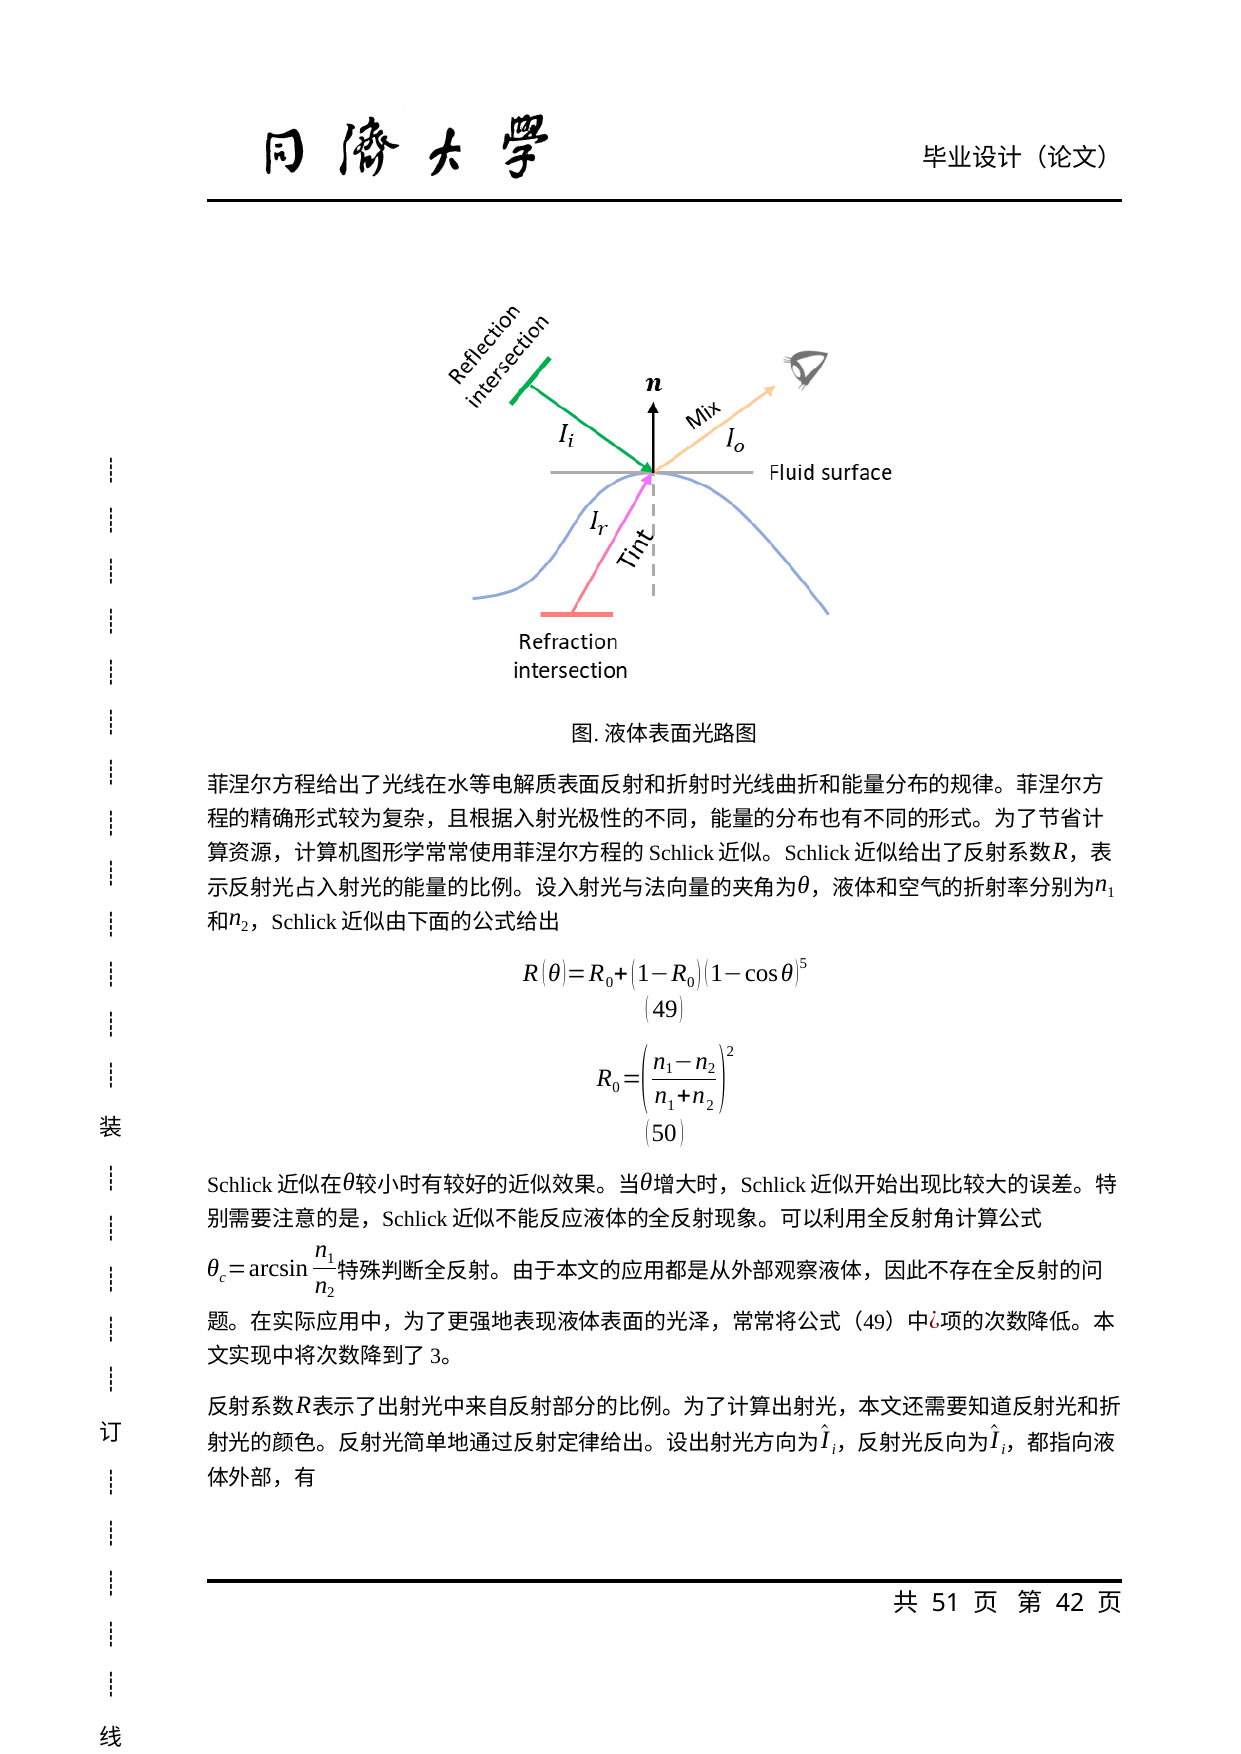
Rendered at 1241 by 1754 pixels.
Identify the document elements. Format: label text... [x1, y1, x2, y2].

text 反射系数表示了出射光中来自反射部分的比例。为了计算出射光，本文还需要知道反射光和折射光的颜色。反射光简单地通过反射定律给出。设出射光方向为，反射光反向为，都指向液体外部，有 [207, 1389, 1122, 1492]
text Schlick近似在较小时有较好的近似效果。当增大时，Schlick近似开始出现比较大的误差。特别需要注意的是，Schlick近似不能反应液体的全反射现象。可以利用全反射角计算公式特殊判断全反射。由于本文的应用都是从外部观察液体，因此不存在全反射的问题。在实际应用中，为了更强地表现液体表面的光泽，常常将公式（49）中项的次数降低。本文实现中将次数降到了3。 [207, 1167, 1122, 1370]
text 菲涅尔方程给出了光线在水等电解质表面反射和折射时光线曲折和能量分布的规律。菲涅尔方程的精确形式较为复杂，且根据入射光极性的不同，能量的分布也有不同的形式。为了节省计算资源，计算机图形学常常使用菲涅尔方程的Schlick近似。Schlick近似给出了反射系数，表示反射光占入射光的能量的比例。设入射光与法向量的夹角为，液体和空气的折射率分别为和，Schlick近似由下面的公式给出 [207, 767, 1122, 935]
picture [244, 106, 566, 185]
picture [422, 272, 907, 698]
text 图. 液体表面光路图 [207, 716, 1122, 748]
